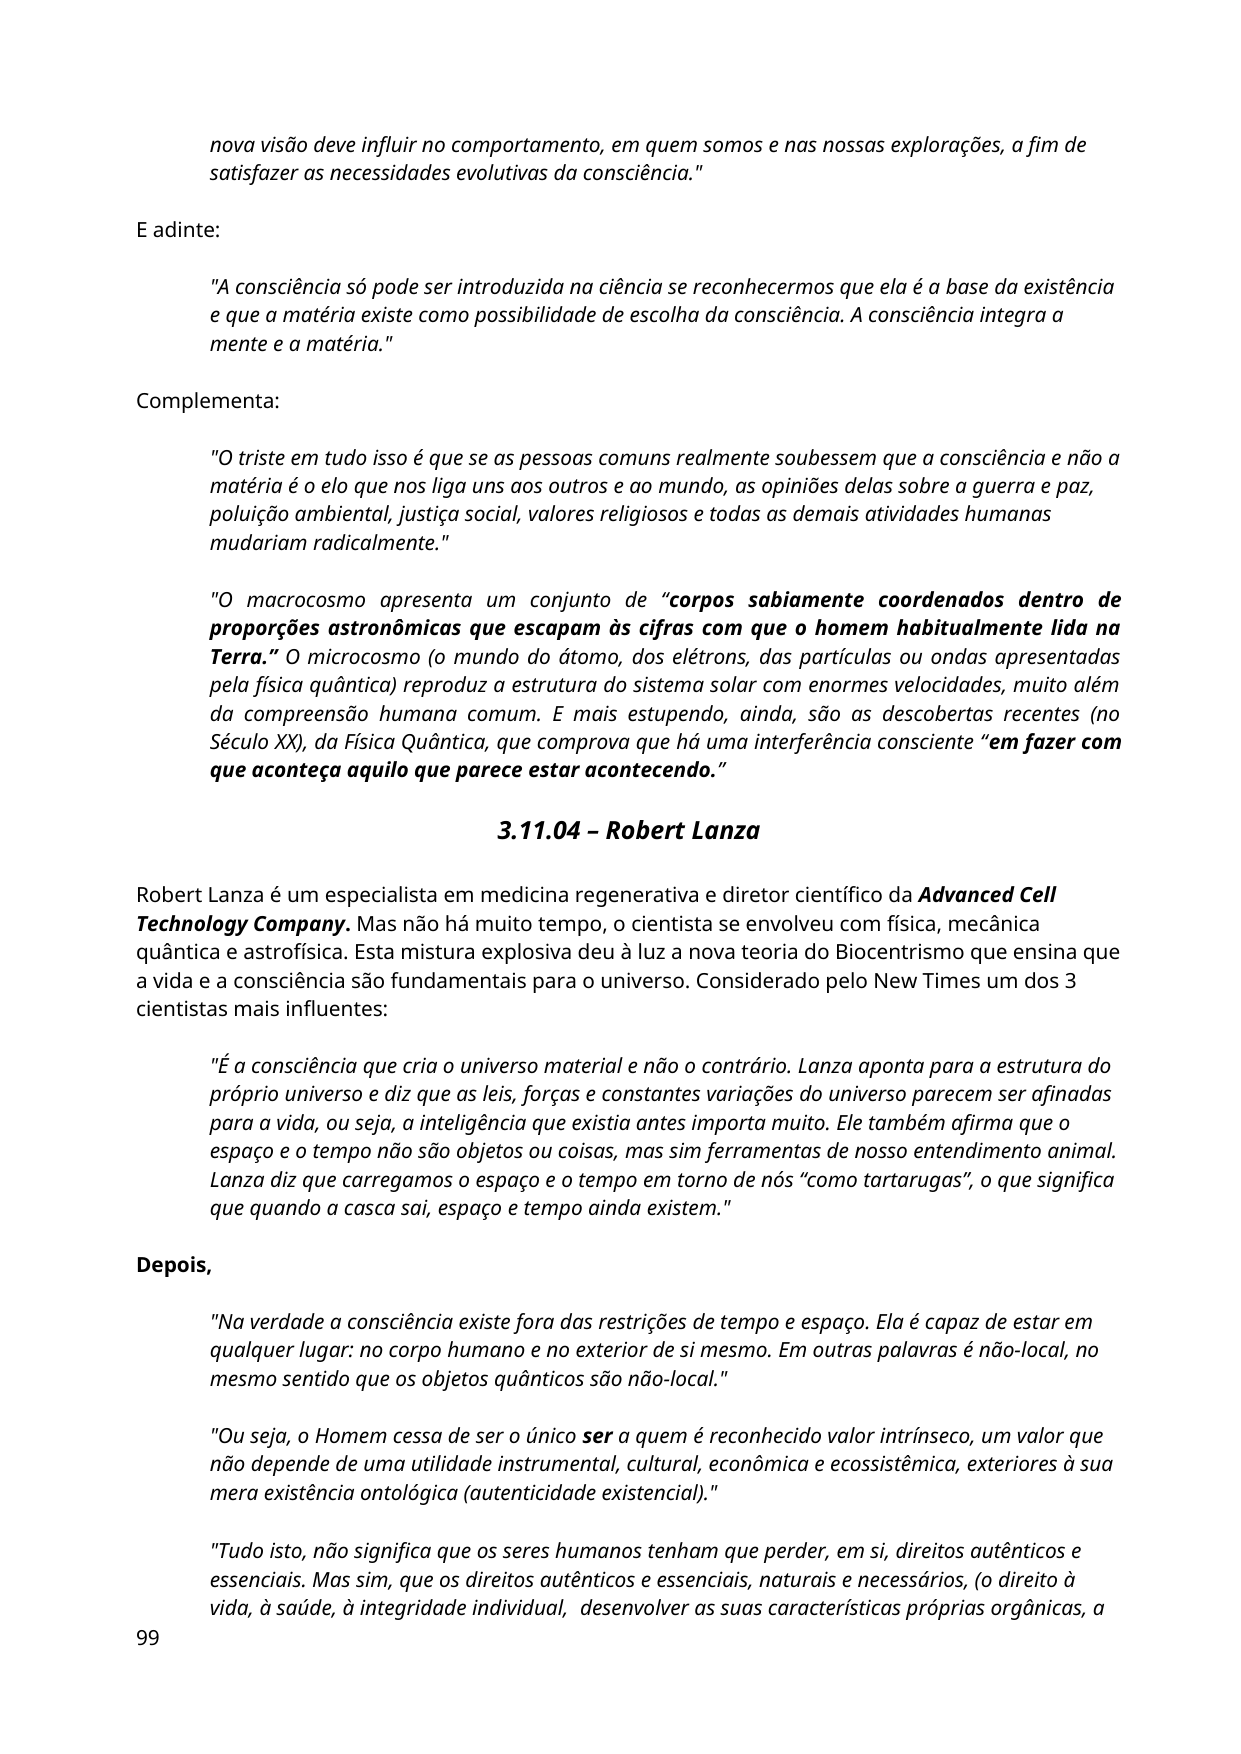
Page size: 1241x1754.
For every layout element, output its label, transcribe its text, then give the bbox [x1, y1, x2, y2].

text "Na verdade a consciência existe fora das restrições de tempo e espaço. Ela é capaz de estar em qualquer lugar: no corpo humano e no exterior de si mesmo. Em outras palavras é não-local, no mesmo sentido que os objetos quânticos são não-local." [209, 1307, 1122, 1392]
text 3.11.04 – Robert Lanza [136, 812, 1122, 846]
text "É a consciência que cria o universo material e não o contrário. Lanza aponta para a estrutura do próprio universo e diz que as leis, forças e constantes variações do universo parecem ser afinadas para a vida, ou seja, a inteligência que existia antes importa muito. Ele também afirma que o espaço e o tempo não são objetos ou coisas, mas sim ferramentas de nosso entendimento animal. Lanza diz que carregamos o espaço e o tempo em torno de nós “como tartarugas”, o que significa que quando a casca sai, espaço e tempo ainda existem." [209, 1051, 1122, 1222]
text "Ou seja, o Homem cessa de ser o único ser a quem é reconhecido valor intrínseco, um valor que não depende de uma utilidade instrumental, cultural, econômica e ecossistêmica, exteriores à sua mera existência ontológica (autenticidade existencial)." [209, 1421, 1122, 1506]
text Robert Lanza é um especialista em medicina regenerativa e diretor científico da Advanced Cell Technology Company. Mas não há muito tempo, o cientista se envolveu com física, mecânica quântica e astrofísica. Esta mistura explosiva deu à luz a nova teoria do Biocentrismo que ensina que a vida e a consciência são fundamentais para o universo. Considerado pelo New Times um dos 3 cientistas mais influentes: [136, 881, 1122, 1023]
text Depois, [136, 1250, 1122, 1279]
text "A consciência só pode ser introduzida na ciência se reconhecermos que ela é a base da existência e que a matéria existe como possibilidade de escolha da consciência. A consciência integra a mente e a matéria." [209, 272, 1122, 357]
text "O macrocosmo apresenta um conjunto de “corpos sabiamente coordenados dentro de proporções astronômicas que escapam às cifras com que o homem habitualmente lida na Terra.” O microcosmo (o mundo do átomo, dos elétrons, das partículas ou ondas apresentadas pela física quântica) reproduz a estrutura do sistema solar com enormes velocidades, muito além da compreensão humana comum. E mais estupendo, ainda, são as descobertas recentes (no Século XX), da Física Quântica, que comprova que há uma interferência consciente “em fazer com que aconteça aquilo que parece estar acontecendo.” [209, 585, 1122, 784]
text "O triste em tudo isso é que se as pessoas comuns realmente soubessem que a consciência e não a matéria é o elo que nos liga uns aos outros e ao mundo, as opiniões delas sobre a guerra e paz, poluição ambiental, justiça social, valores religiosos e todas as demais atividades humanas mudariam radicalmente." [209, 443, 1122, 556]
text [209, 1537, 1122, 1622]
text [209, 130, 1122, 187]
text Complementa: [136, 386, 1122, 414]
text E adinte: [136, 215, 1122, 244]
